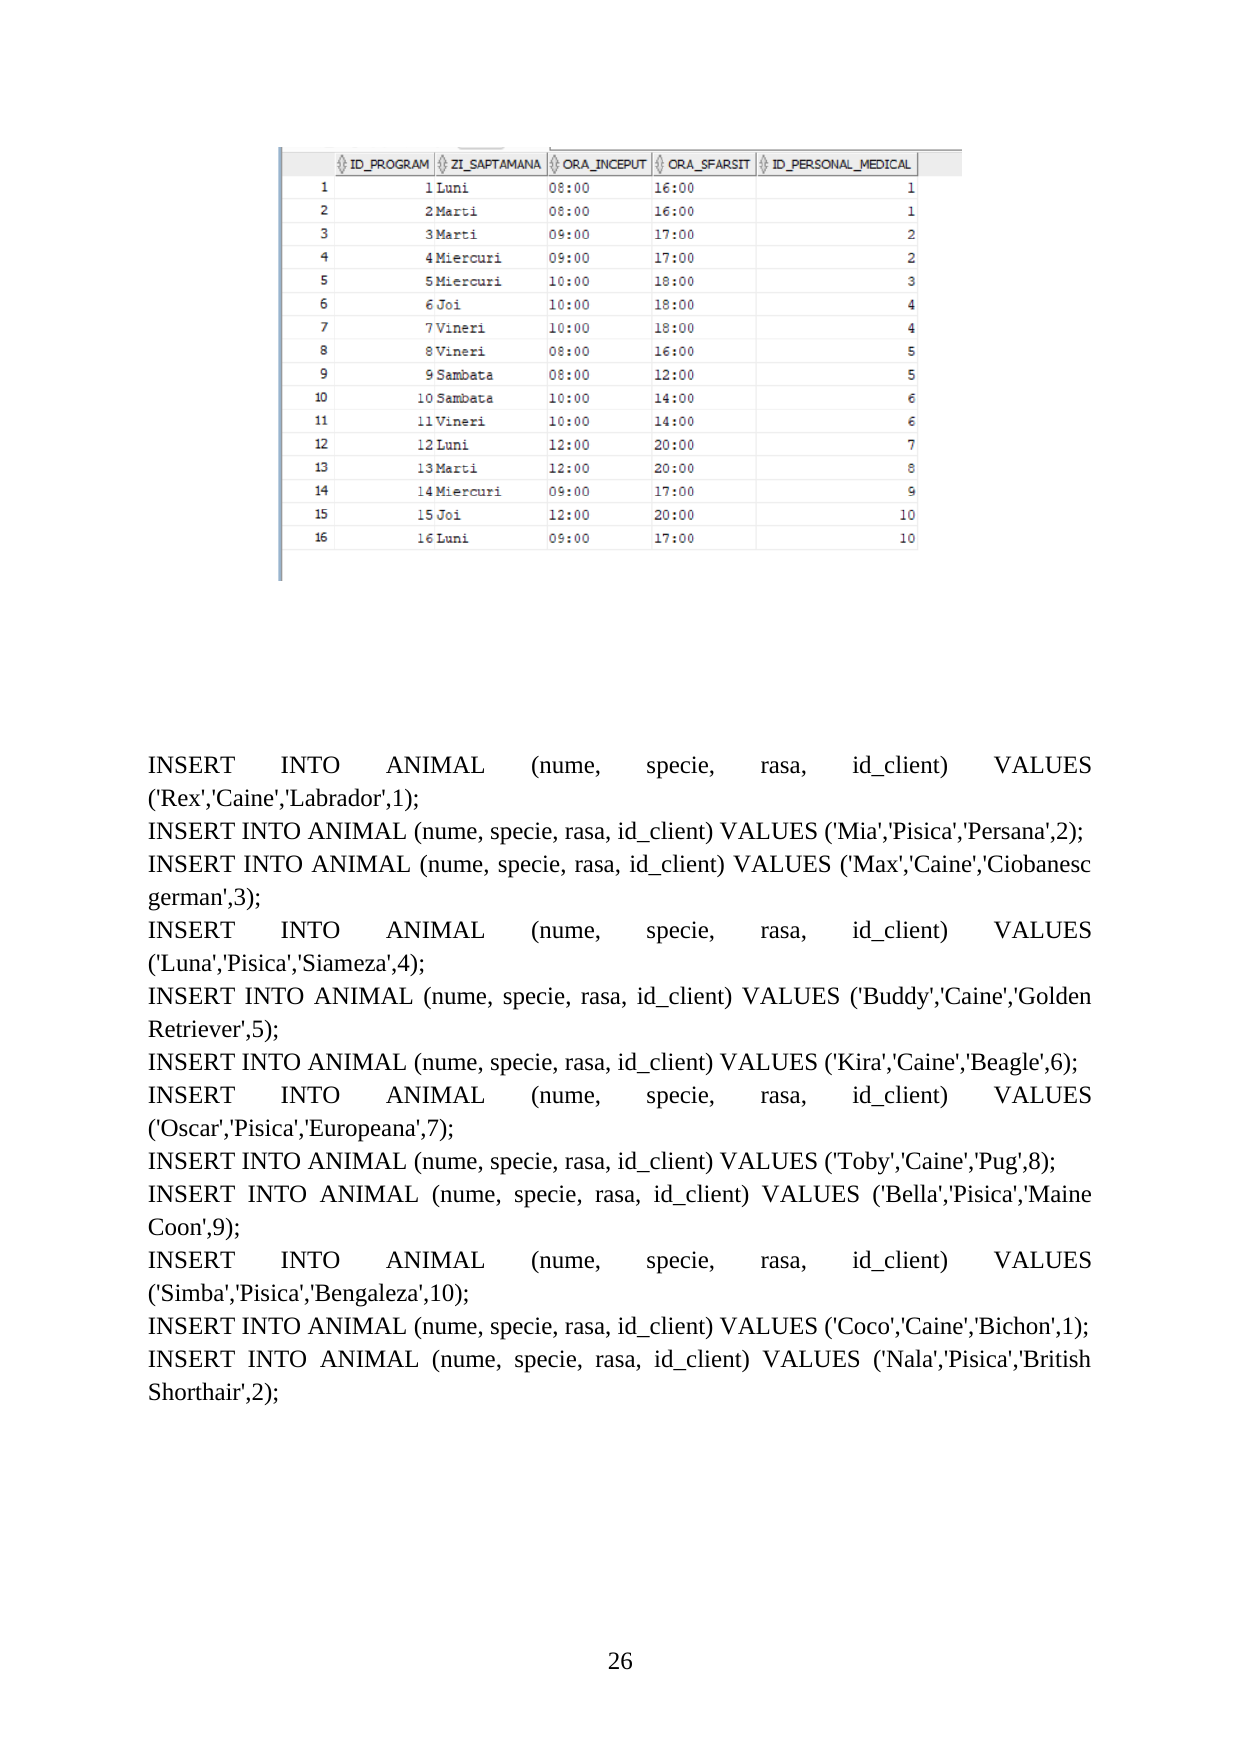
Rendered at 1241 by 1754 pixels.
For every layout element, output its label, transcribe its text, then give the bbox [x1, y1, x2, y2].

text INSERT INTO ANIMAL (nume, specie, rasa, id_client) VALUES ('Nala','Pisica','British Shorthair',2); [148, 1344, 1093, 1406]
text INSERT INTO ANIMAL (nume, specie, rasa, id_client) VALUES ('Coco','Caine','Bichon',1); [148, 1311, 1093, 1340]
text INSERT INTO ANIMAL (nume, specie, rasa, id_client) VALUES ('Max','Caine','Ciobanesc german',3); [148, 849, 1093, 911]
text INSERT INTO ANIMAL (nume, specie, rasa, id_client) VALUES ('Kira','Caine','Beagle',6); [148, 1047, 1093, 1076]
text INSERT INTO ANIMAL (nume, specie, rasa, id_client) VALUES ('Mia','Pisica','Persana',2); [148, 816, 1093, 845]
text INSERT INTO ANIMAL (nume, specie, rasa, id_client) VALUES ('Simba','Pisica','Bengaleza',10); [148, 1245, 1093, 1307]
text INSERT INTO ANIMAL (nume, specie, rasa, id_client) VALUES ('Buddy','Caine','Golden Retriever',5); [148, 981, 1093, 1043]
text INSERT INTO ANIMAL (nume, specie, rasa, id_client) VALUES ('Oscar','Pisica','Europeana',7); [148, 1080, 1093, 1142]
text INSERT INTO ANIMAL (nume, specie, rasa, id_client) VALUES ('Rex','Caine','Labrador',1); [148, 750, 1093, 812]
picture [278, 147, 962, 581]
text INSERT INTO ANIMAL (nume, specie, rasa, id_client) VALUES ('Toby','Caine','Pug',8); [148, 1146, 1093, 1175]
text INSERT INTO ANIMAL (nume, specie, rasa, id_client) VALUES ('Luna','Pisica','Siameza',4); [148, 915, 1093, 977]
text INSERT INTO ANIMAL (nume, specie, rasa, id_client) VALUES ('Bella','Pisica','Maine Coon',9); [148, 1179, 1093, 1241]
